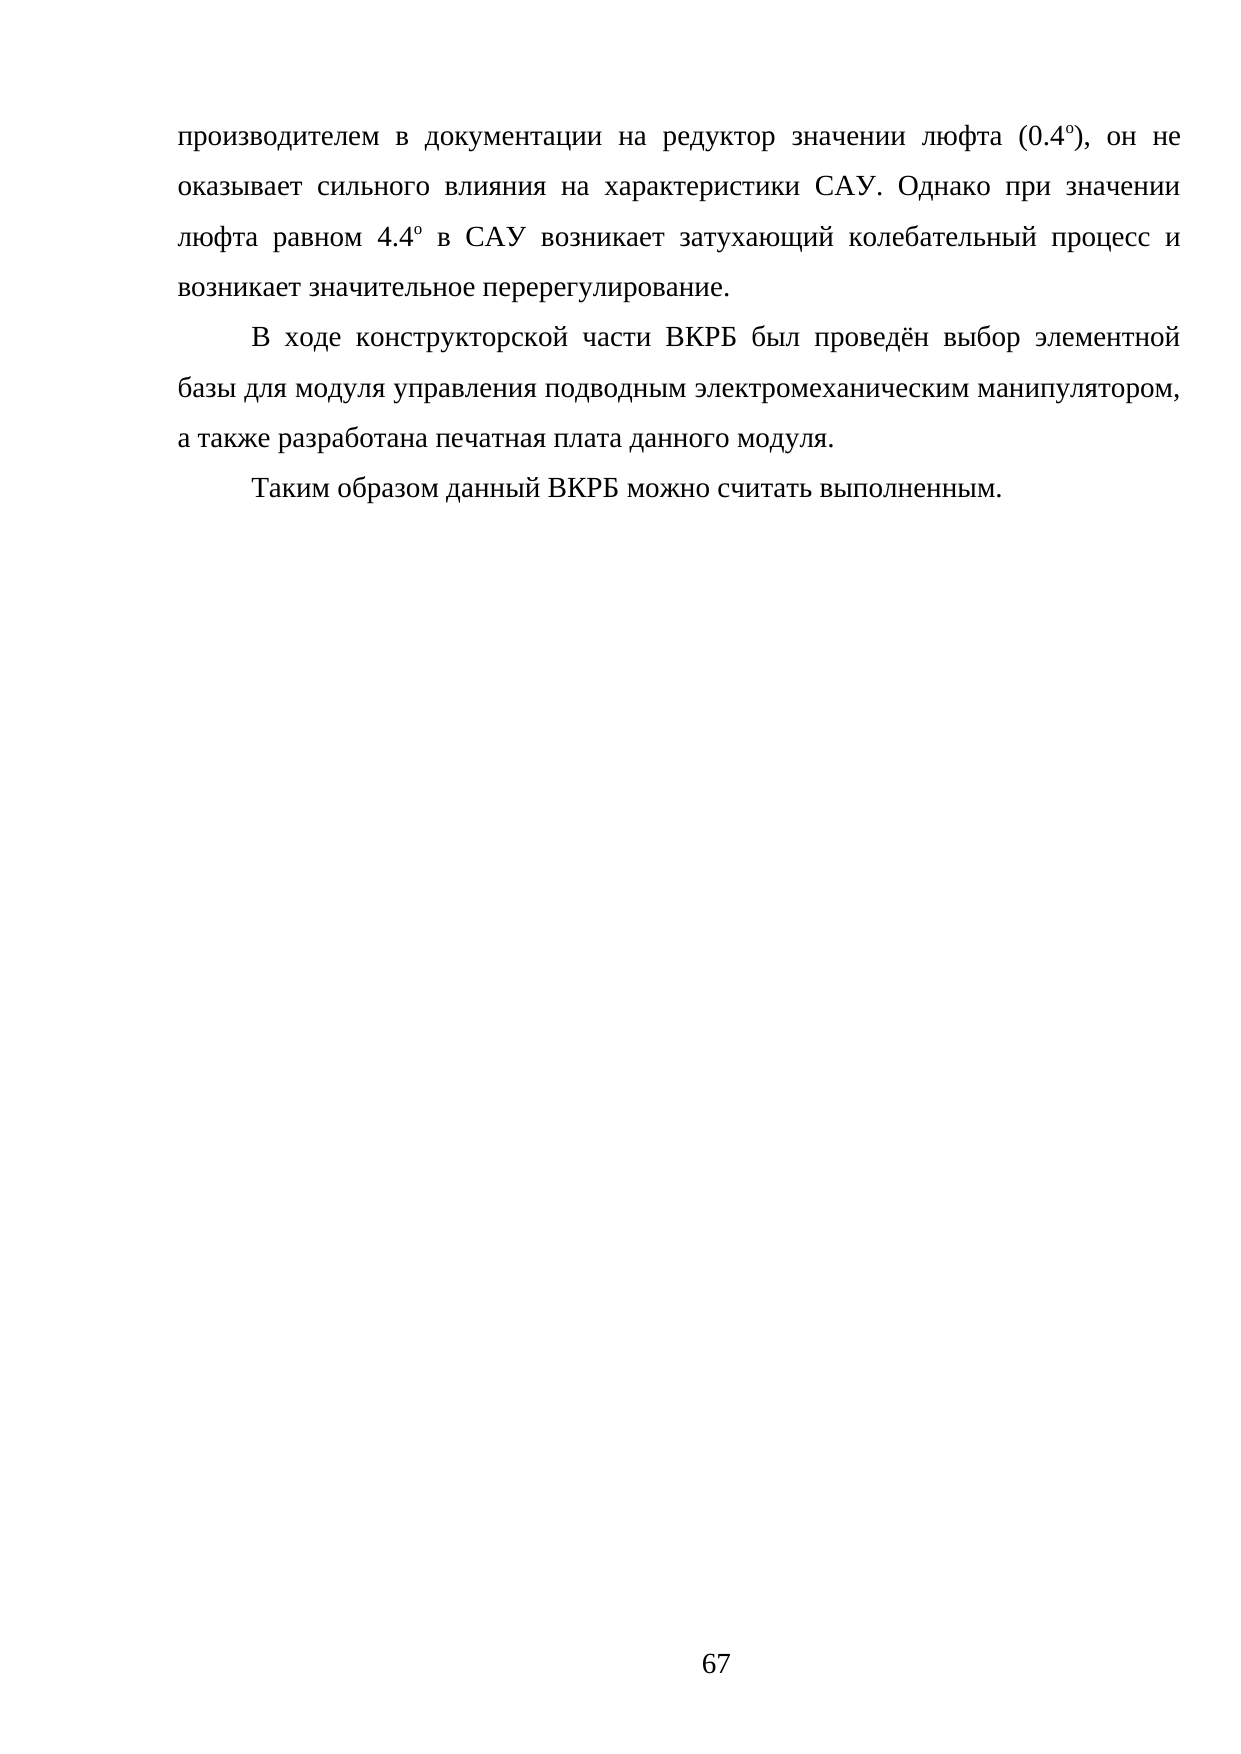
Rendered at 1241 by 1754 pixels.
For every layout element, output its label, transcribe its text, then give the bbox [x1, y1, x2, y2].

text Таким образом данный ВКРБ можно считать выполненным. [177, 470, 1181, 504]
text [177, 118, 1181, 303]
text В ходе конструкторской части ВКРБ был проведён выбор элементной базы для модуля управления подводным электромеханическим манипулятором, а также разработана печатная плата данного модуля. [177, 319, 1181, 453]
